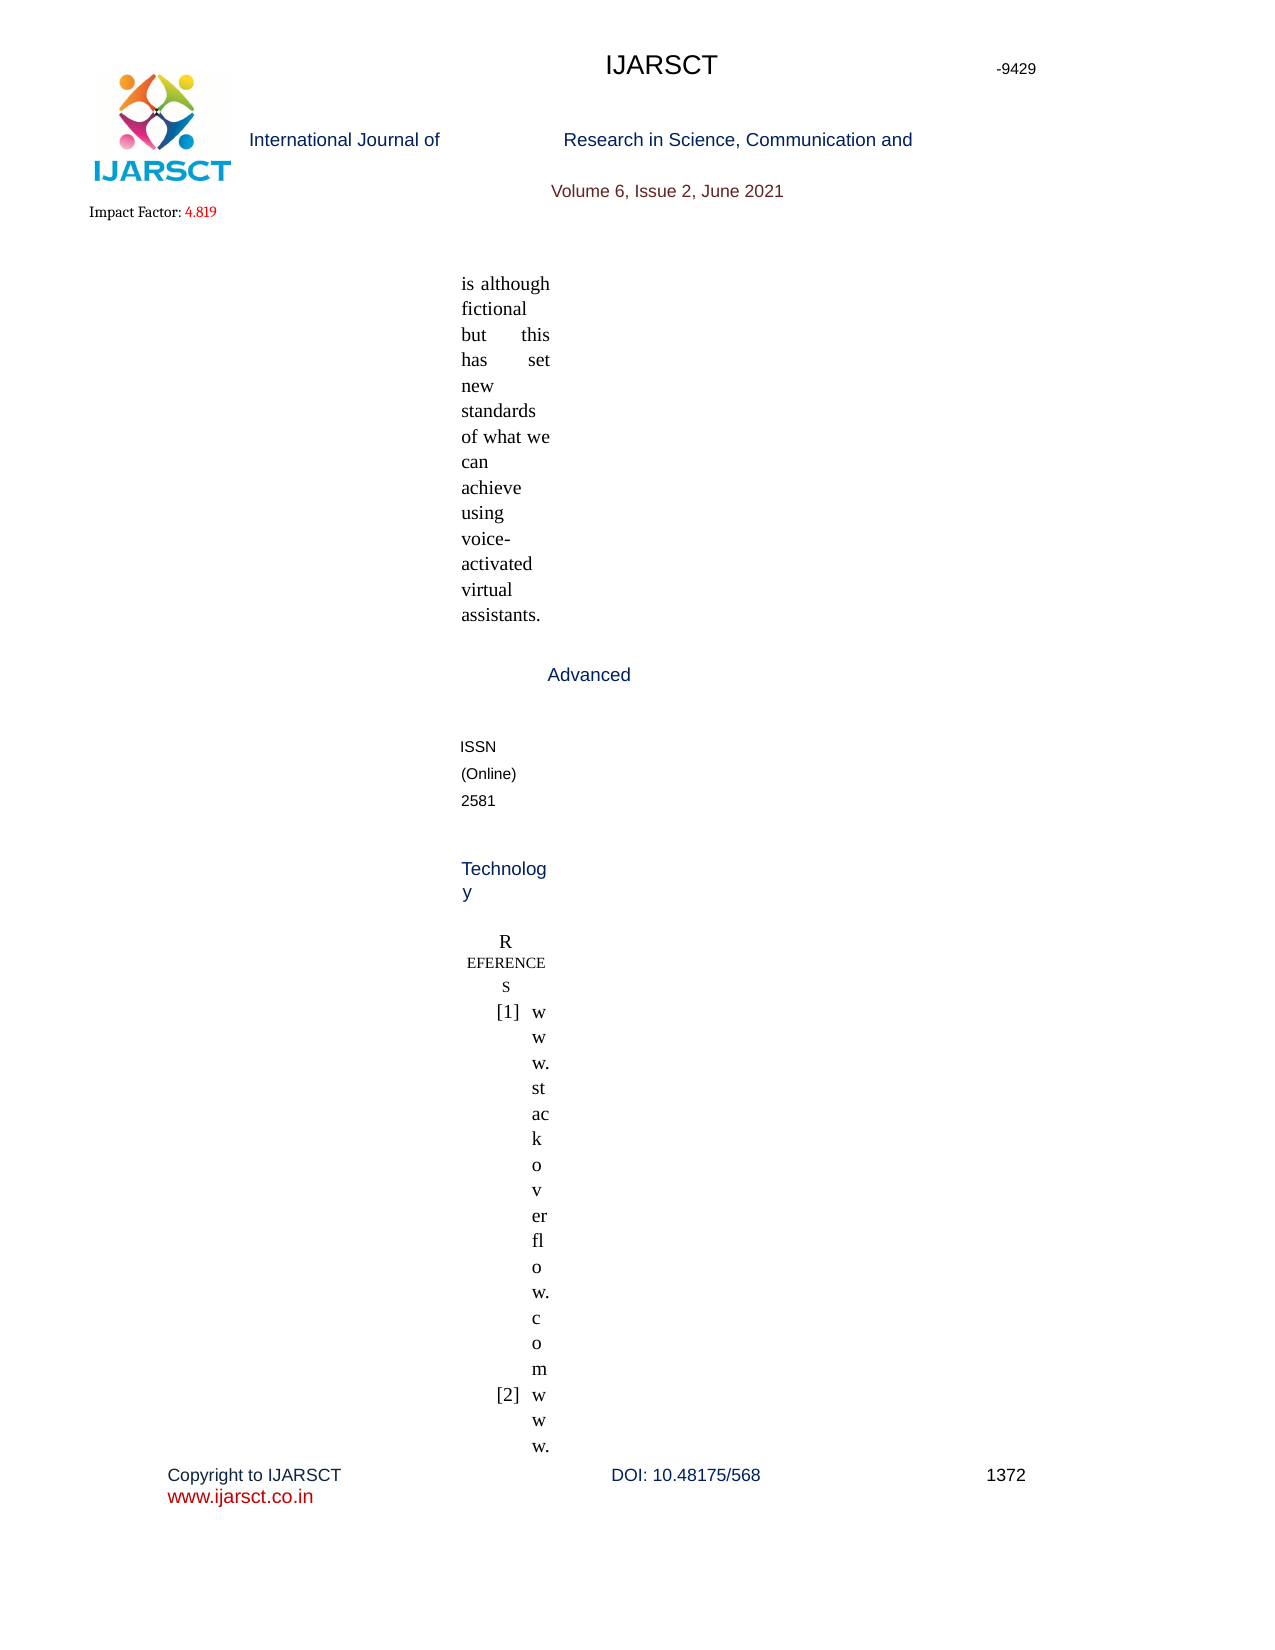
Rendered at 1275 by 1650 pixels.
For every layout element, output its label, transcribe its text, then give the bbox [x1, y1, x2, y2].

text Advanced [547, 664, 758, 686]
picture [128, 166, 134, 174]
list www.stackoverflow.com [496, 999, 550, 1380]
text Technology [461, 857, 550, 902]
subtitle REFERENCES [461, 930, 550, 996]
picture [150, 173, 158, 181]
picture [224, 165, 231, 181]
picture [125, 177, 136, 181]
picture [94, 74, 231, 181]
text ISSN (Online) 2581 [460, 737, 551, 810]
list www.pythonprogramming.net [496, 1383, 550, 1457]
